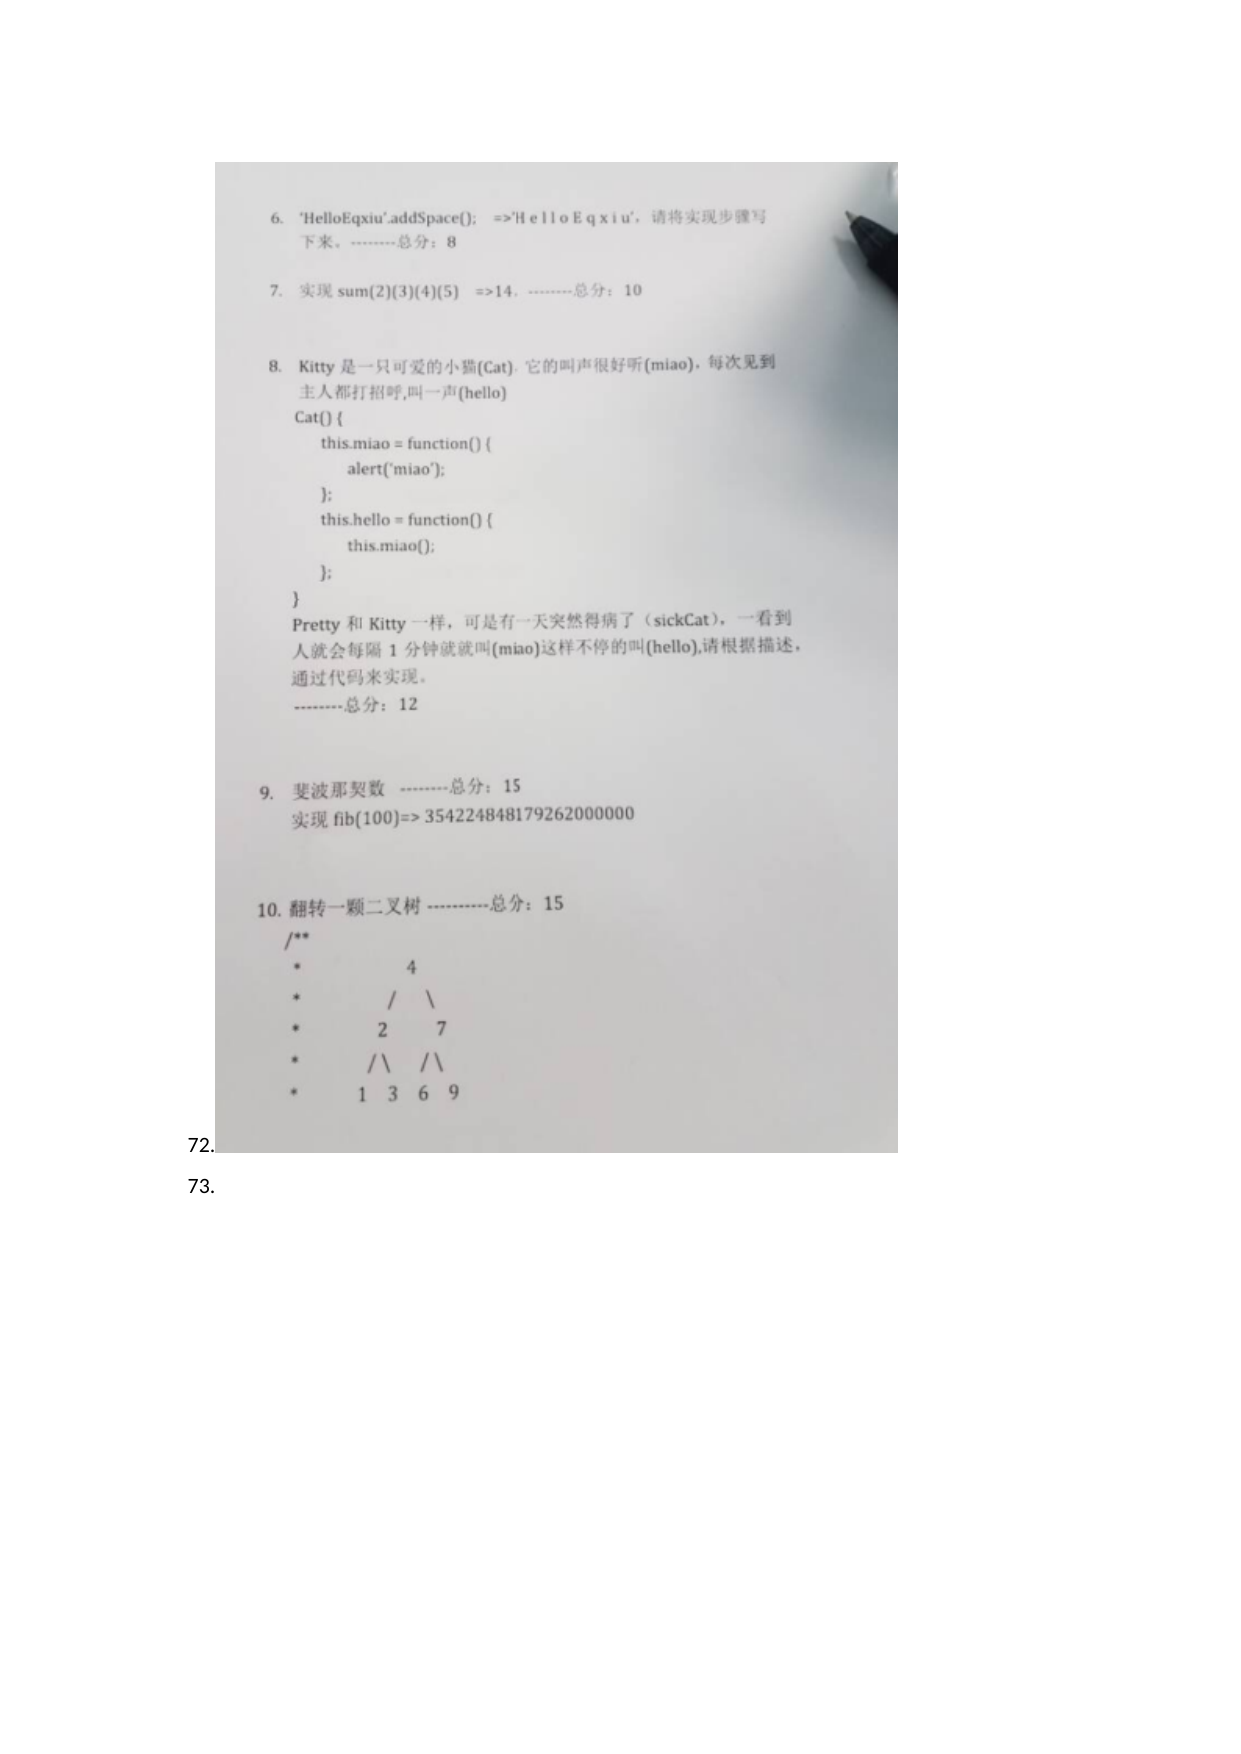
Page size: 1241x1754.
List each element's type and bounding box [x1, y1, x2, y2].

picture [215, 162, 898, 1153]
